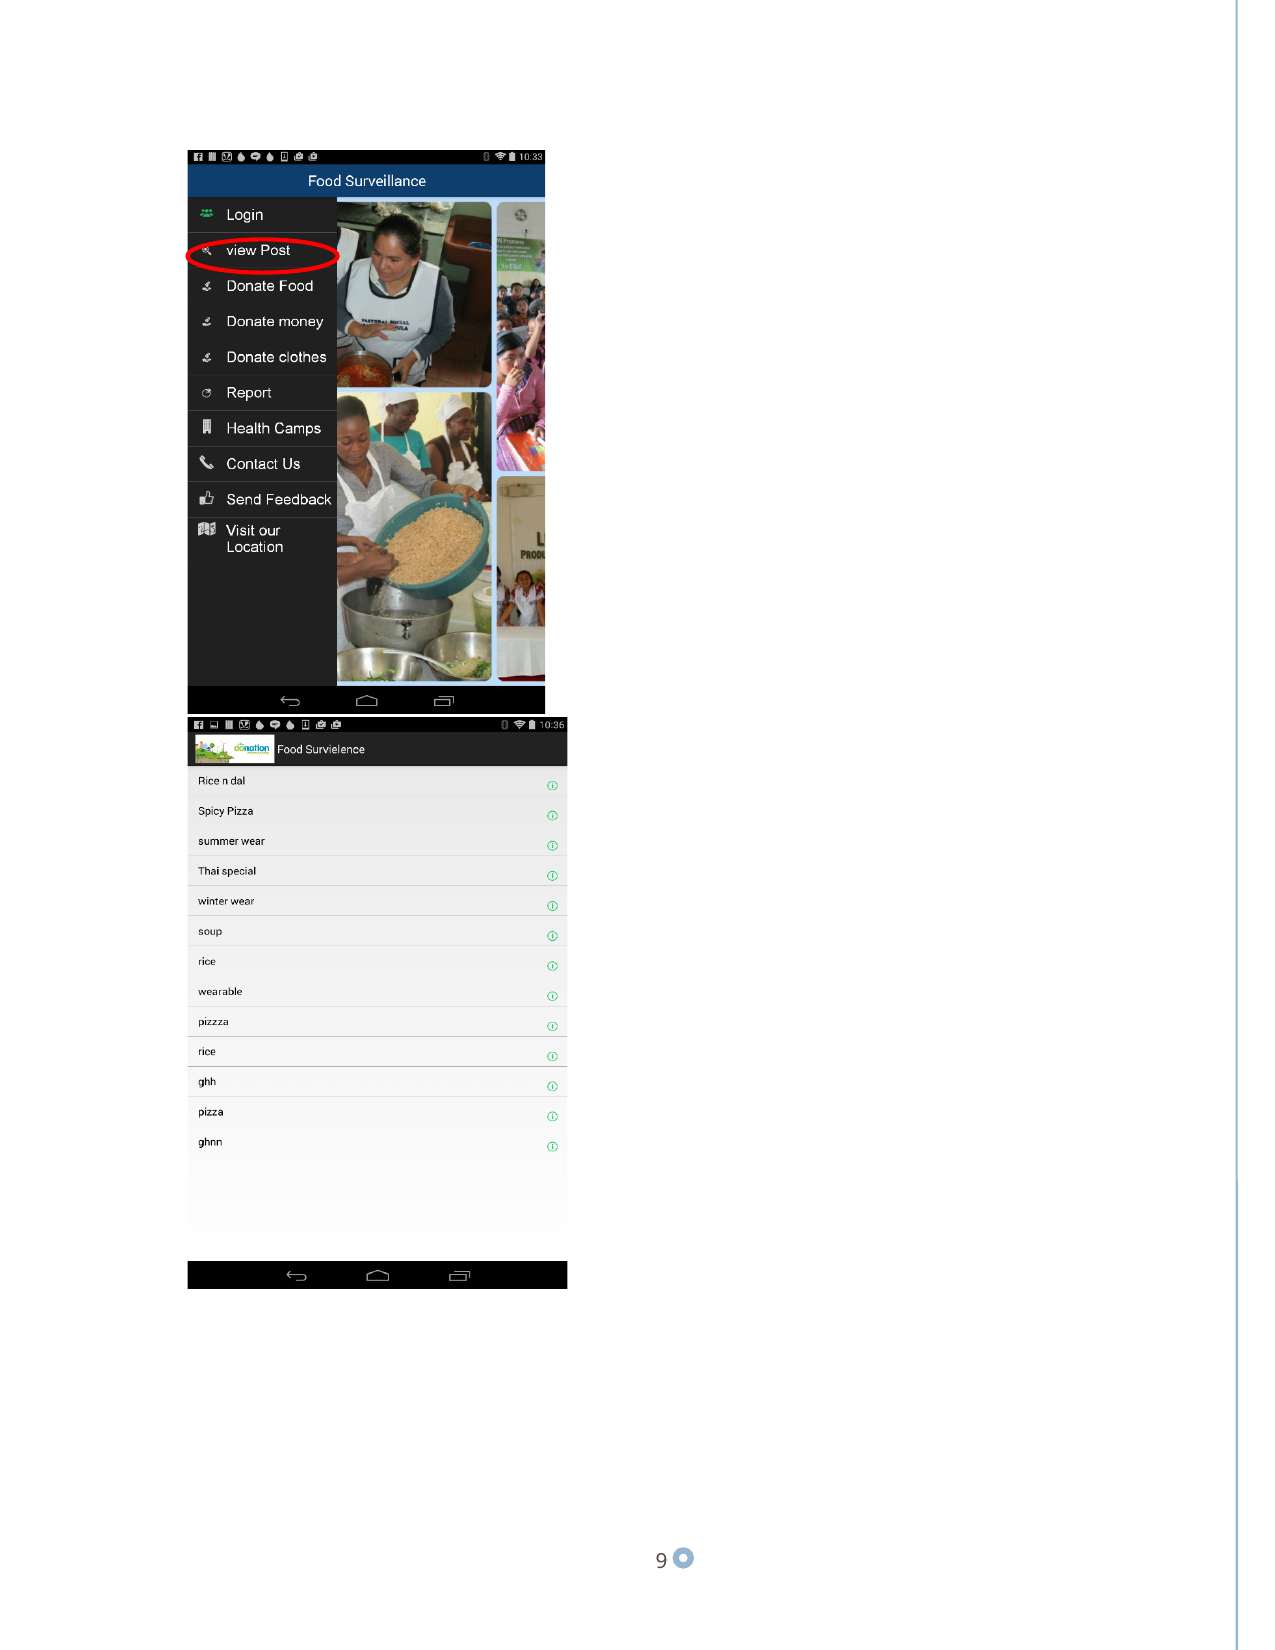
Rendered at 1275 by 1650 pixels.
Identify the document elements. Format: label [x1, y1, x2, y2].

picture [190, 242, 335, 270]
picture [187, 150, 546, 714]
picture [187, 717, 568, 1289]
